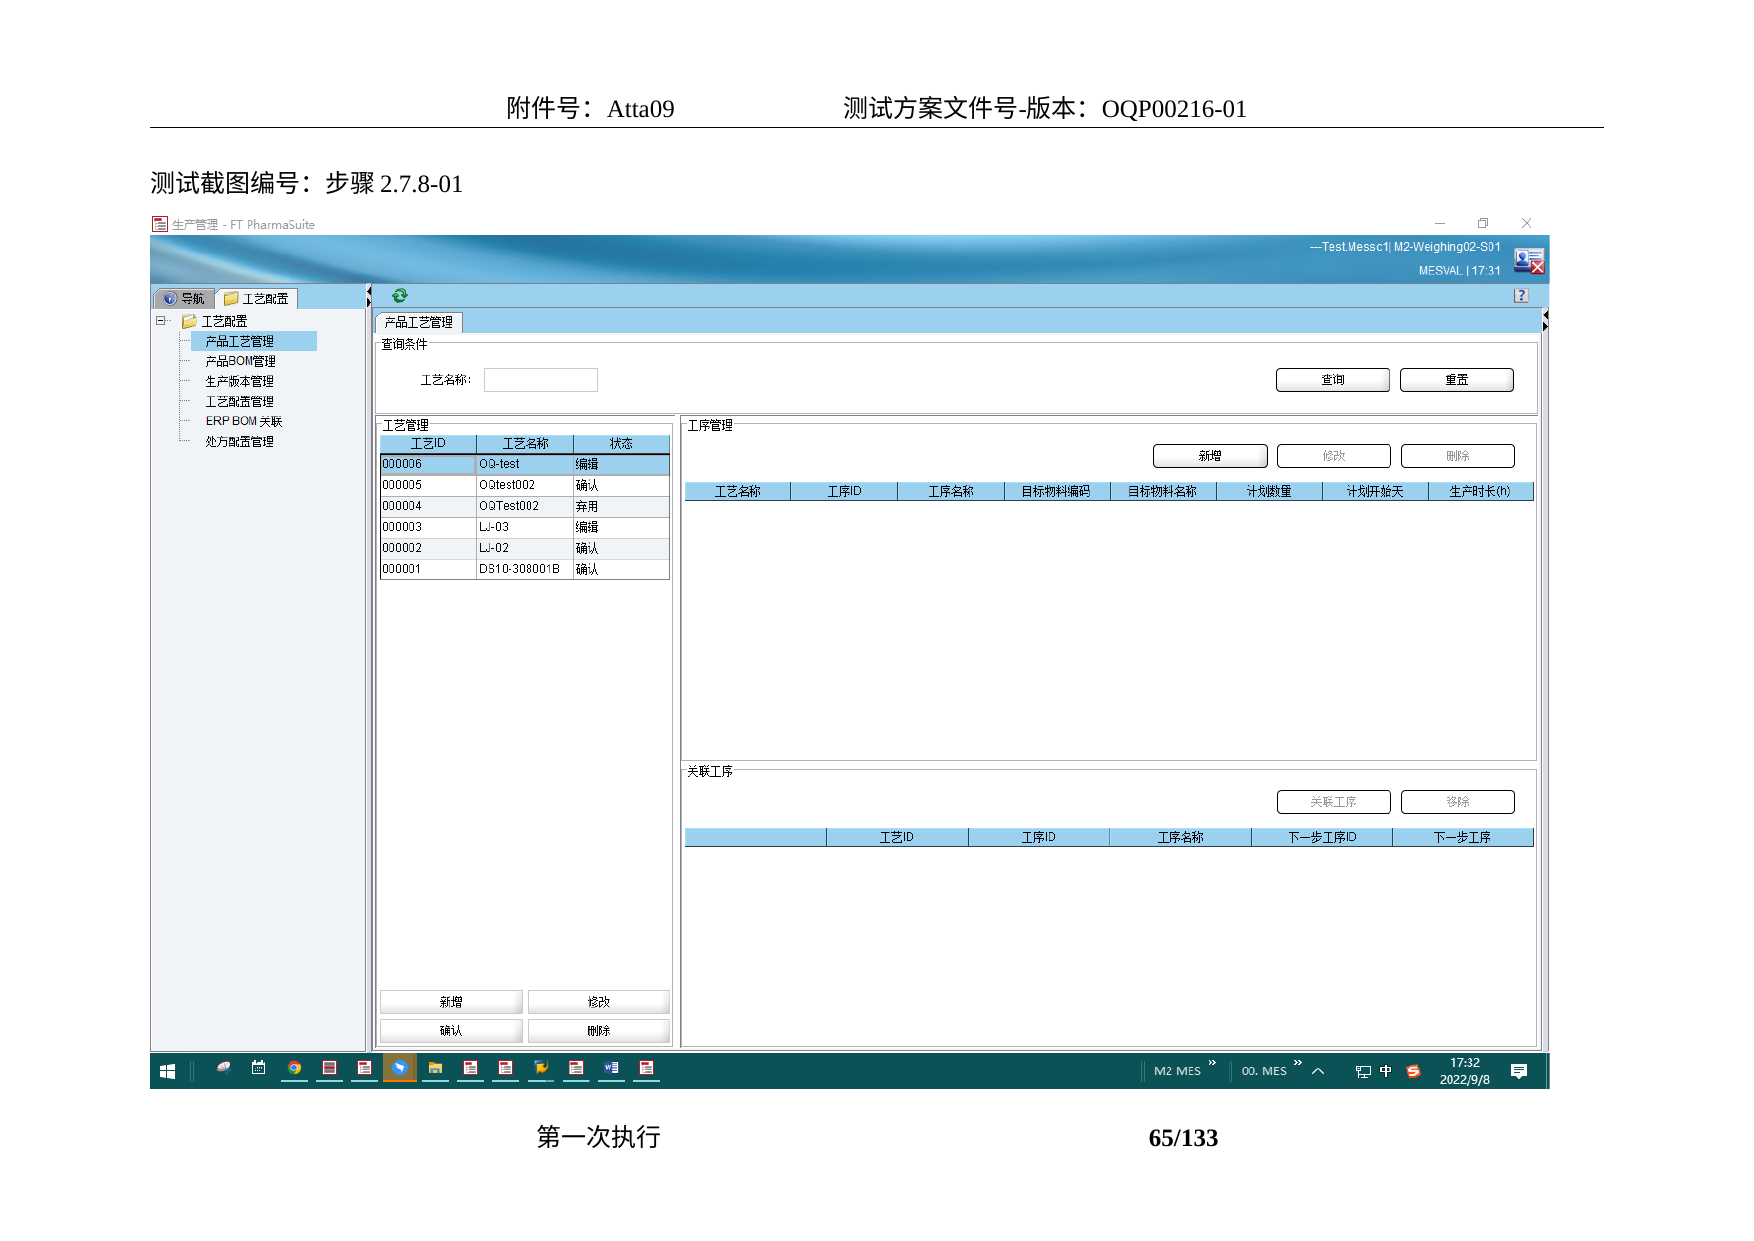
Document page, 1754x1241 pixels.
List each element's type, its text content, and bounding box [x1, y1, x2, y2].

picture [150, 213, 1550, 1089]
text 测试截图编号：步骤2.7.8-01 [150, 149, 1604, 214]
